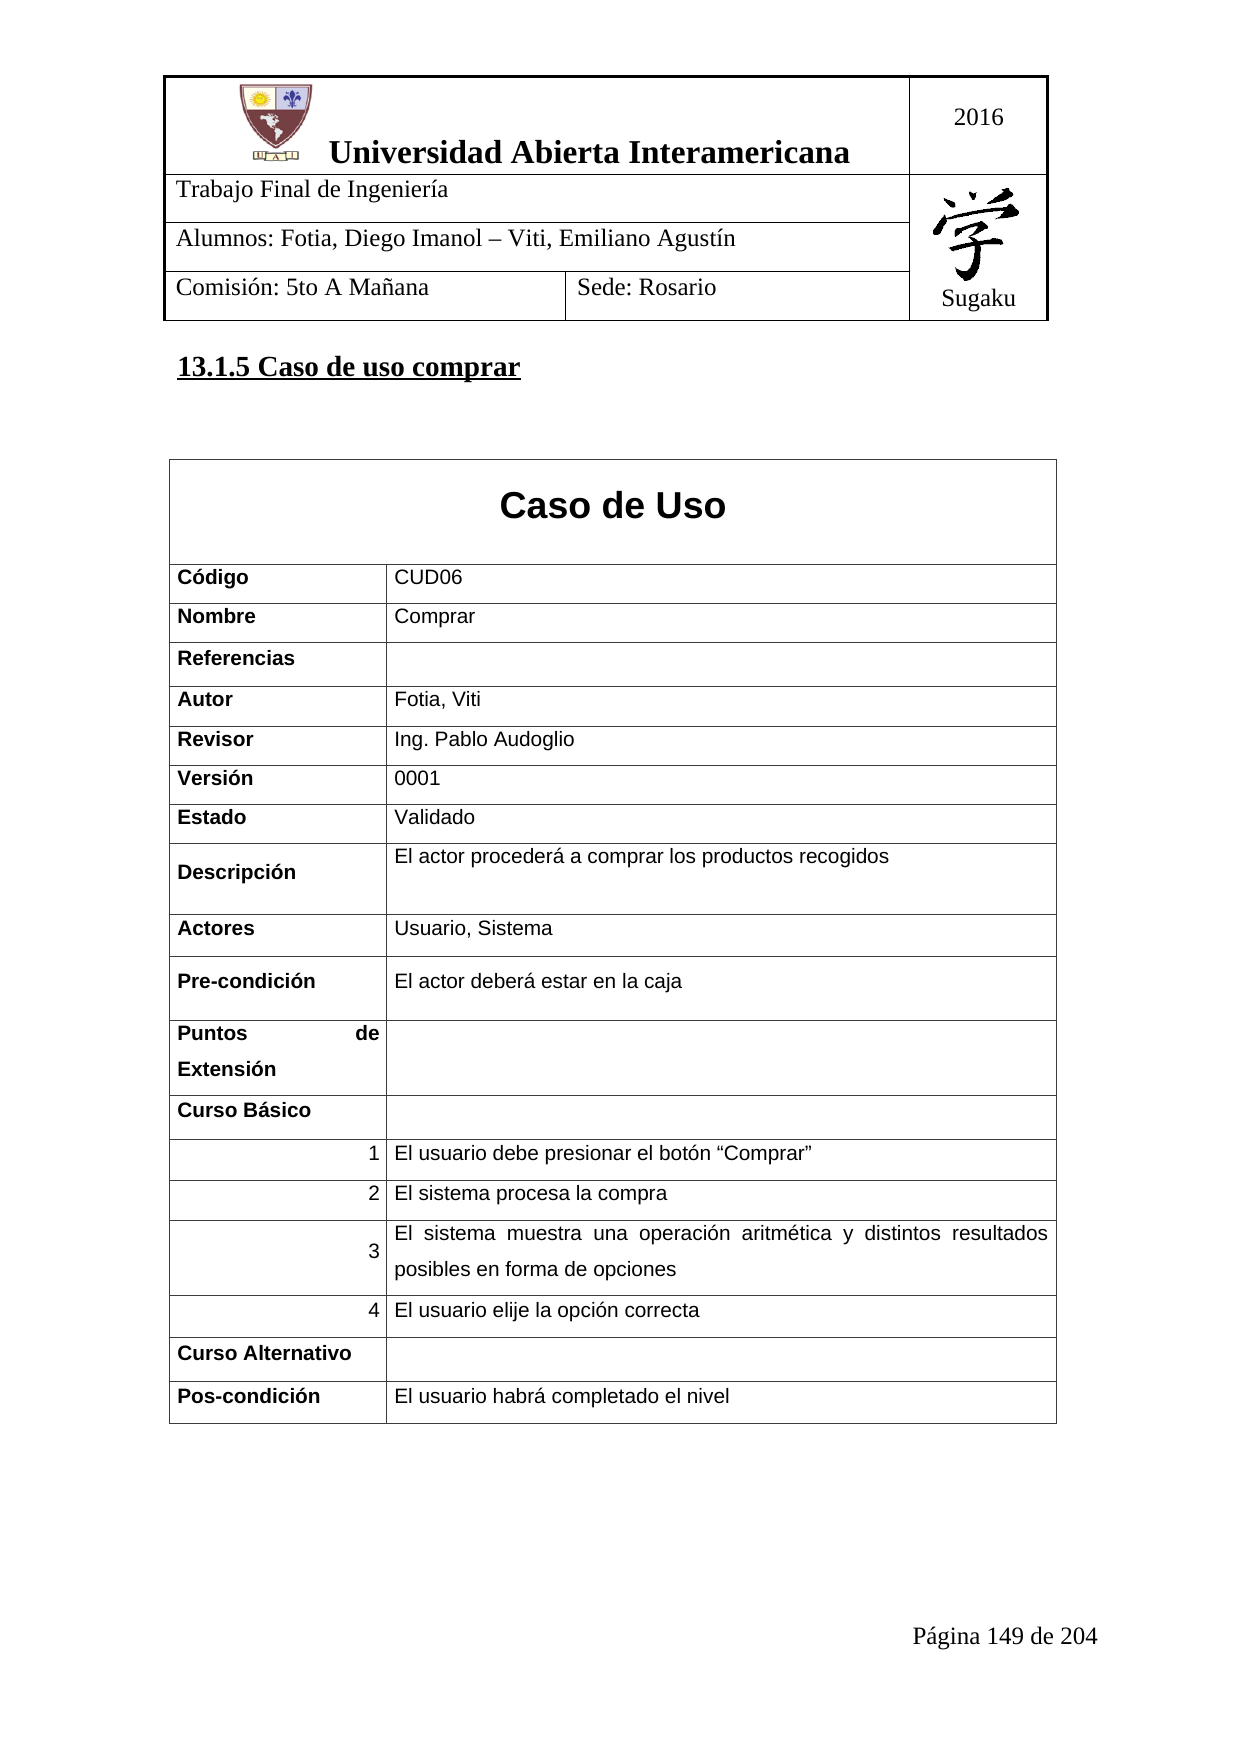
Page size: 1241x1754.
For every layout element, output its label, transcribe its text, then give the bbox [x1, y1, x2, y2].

table_cell Descripción [170, 844, 386, 914]
table_cell Revisor [170, 727, 386, 765]
table_cell Ing. Pablo Audoglio [387, 727, 1056, 765]
picture [223, 78, 329, 164]
picture [927, 181, 1030, 284]
table_cell El sistema procesa la compra [387, 1181, 1056, 1220]
table_cell El usuario debe presionar el botón “Comprar” [387, 1140, 1056, 1179]
table_cell [387, 1338, 1056, 1381]
table_cell El usuario elije la opción correcta [387, 1296, 1056, 1337]
table_cell Curso Alternativo [170, 1338, 386, 1381]
table_cell Nombre [170, 604, 386, 642]
table_cell Comprar [387, 604, 1056, 642]
table_cell Pos-condición [170, 1382, 386, 1423]
table_cell Referencias [170, 643, 386, 686]
table_header Caso de Uso [170, 460, 1056, 564]
table_cell Versión [170, 766, 386, 804]
subtitle 13.1.5 Caso de uso comprar [177, 349, 1063, 383]
table_cell El sistema muestra una operación aritmética y distintos resultados posibles en forma de opciones [387, 1221, 1056, 1295]
table_cell Autor [170, 687, 386, 726]
table_cell Pre-condición [170, 957, 386, 1019]
table_cell 0001 [387, 766, 1056, 804]
table_cell [387, 643, 1056, 686]
table_cell [387, 1096, 1056, 1139]
table_cell 1 [170, 1140, 386, 1179]
table_cell Estado [170, 805, 386, 843]
table_cell 4 [170, 1296, 386, 1337]
table_cell Código [170, 565, 386, 603]
table_cell CUD06 [387, 565, 1056, 603]
table_cell [387, 1021, 1056, 1095]
table_cell 2 [170, 1181, 386, 1220]
table_cell El actor deberá estar en la caja [387, 957, 1056, 1019]
table_cell Actores [170, 915, 386, 956]
table_cell Puntos de Extensión [170, 1021, 386, 1095]
table_cell Fotia, Viti [387, 687, 1056, 726]
table_cell El actor procederá a comprar los productos recogidos [387, 844, 1056, 914]
table_cell Usuario, Sistema [387, 915, 1056, 956]
table_cell 3 [170, 1221, 386, 1295]
table_cell El usuario habrá completado el nivel [387, 1382, 1056, 1423]
table_cell Validado [387, 805, 1056, 843]
table_cell Curso Básico [170, 1096, 386, 1139]
